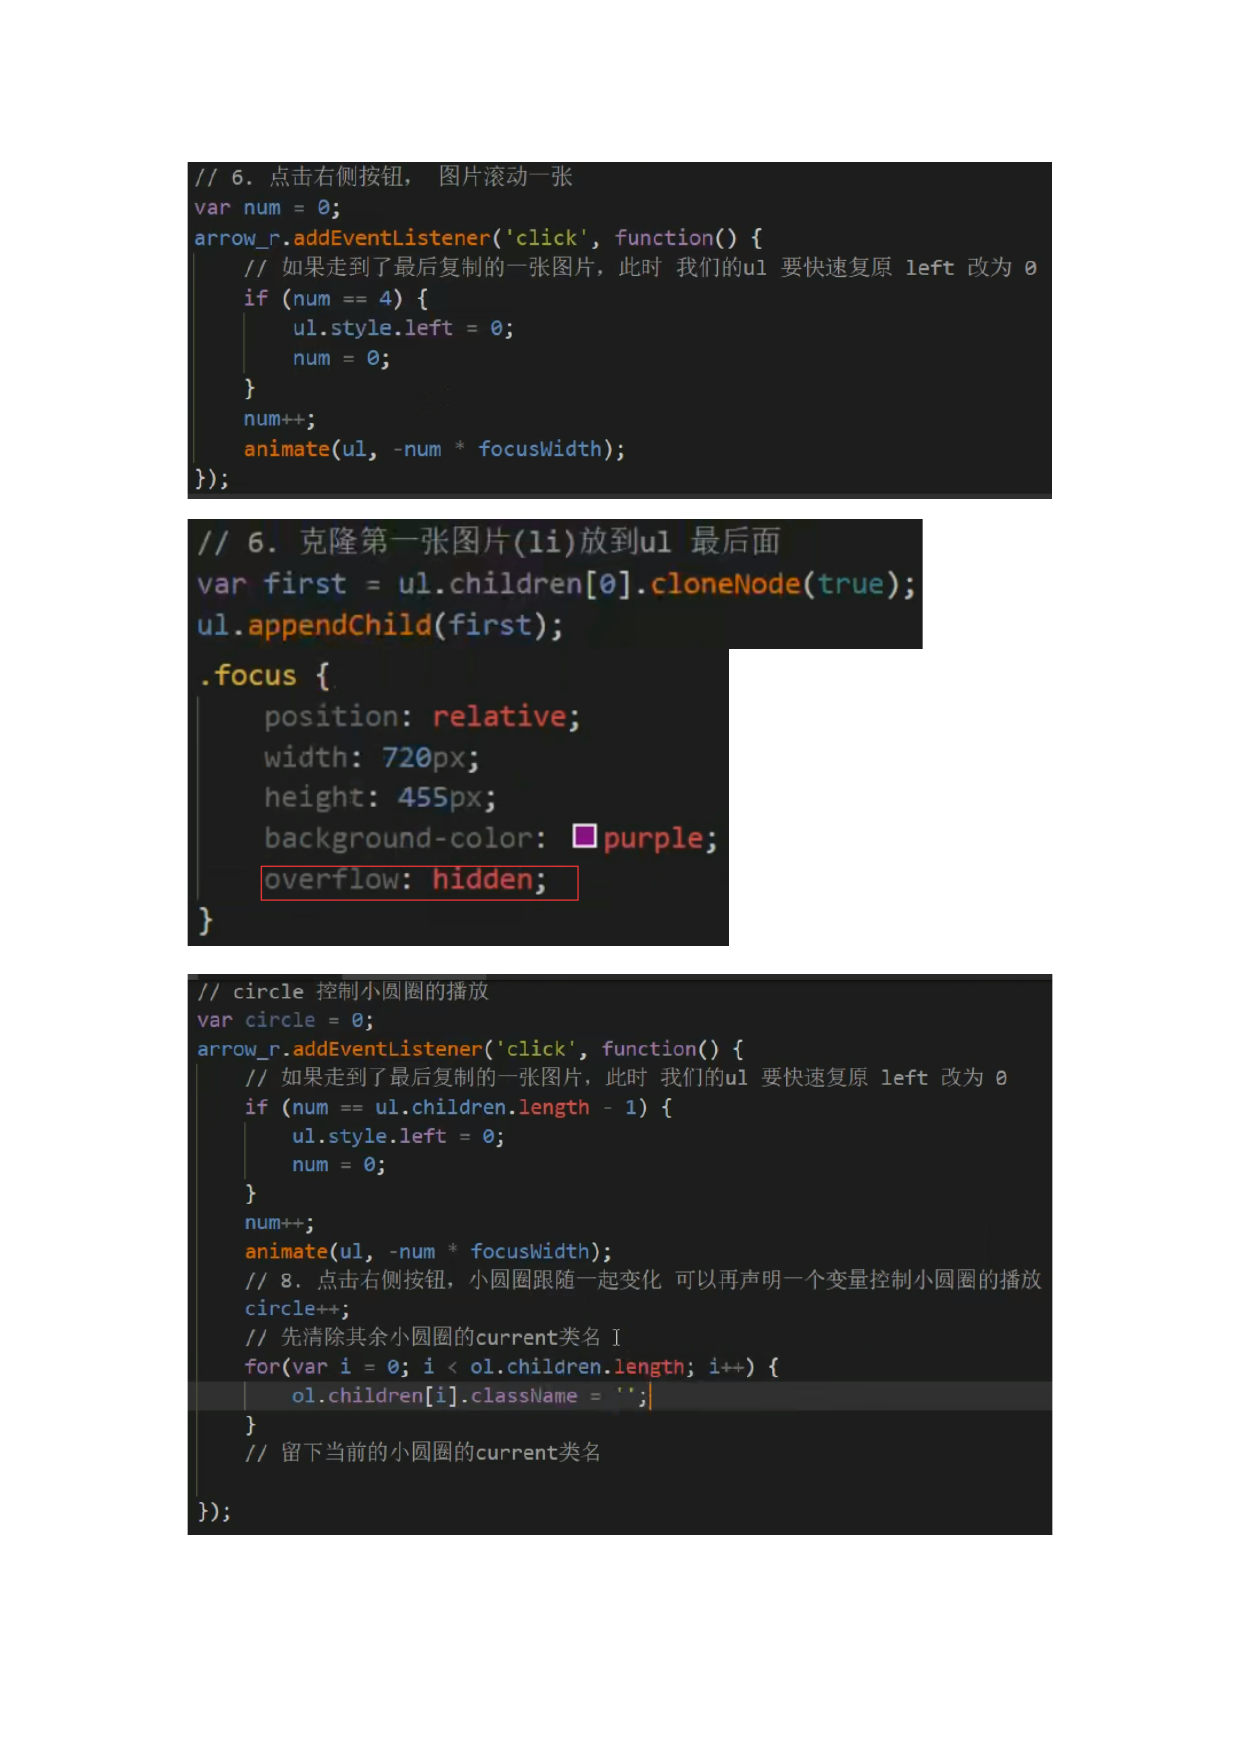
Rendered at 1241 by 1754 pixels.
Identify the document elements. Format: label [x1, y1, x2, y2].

picture [187, 974, 1053, 1535]
picture [187, 519, 923, 946]
picture [187, 162, 1052, 499]
